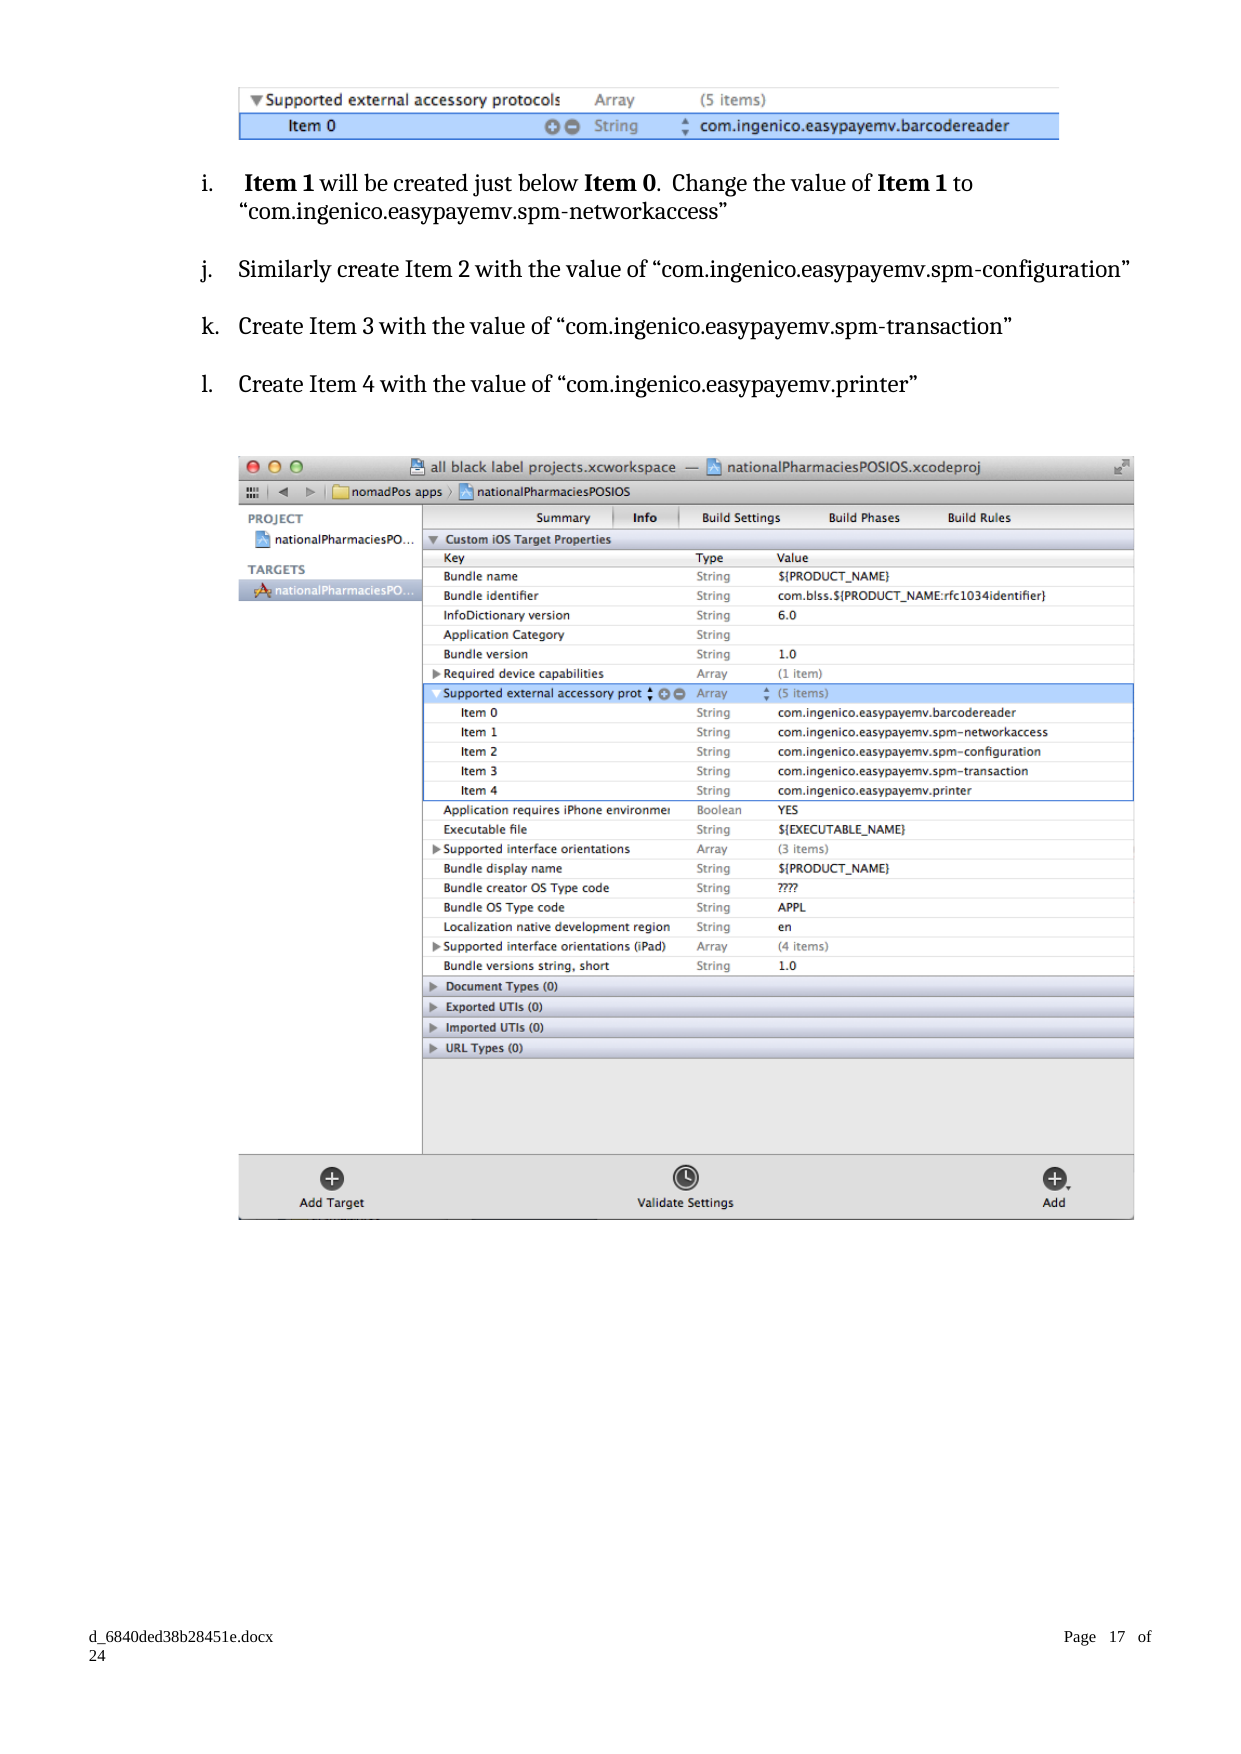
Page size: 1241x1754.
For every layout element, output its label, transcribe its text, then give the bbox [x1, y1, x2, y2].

list Item 1 will be created just below Item 0. Change the value of Item 1 to “com.ingenico.easypayemv.spm-networkaccess” [201, 168, 1152, 226]
picture [238, 456, 1135, 1220]
picture [238, 87, 1060, 140]
list Create Item 4 with the value of “com.ingenico.easypayemv.printer” [201, 370, 1152, 398]
list Create Item 3 with the value of “com.ingenico.easypayemv.spm-transaction” [201, 312, 1152, 341]
list Similarly create Item 2 with the value of “com.ingenico.easypayemv.spm-configuration” [201, 255, 1152, 283]
